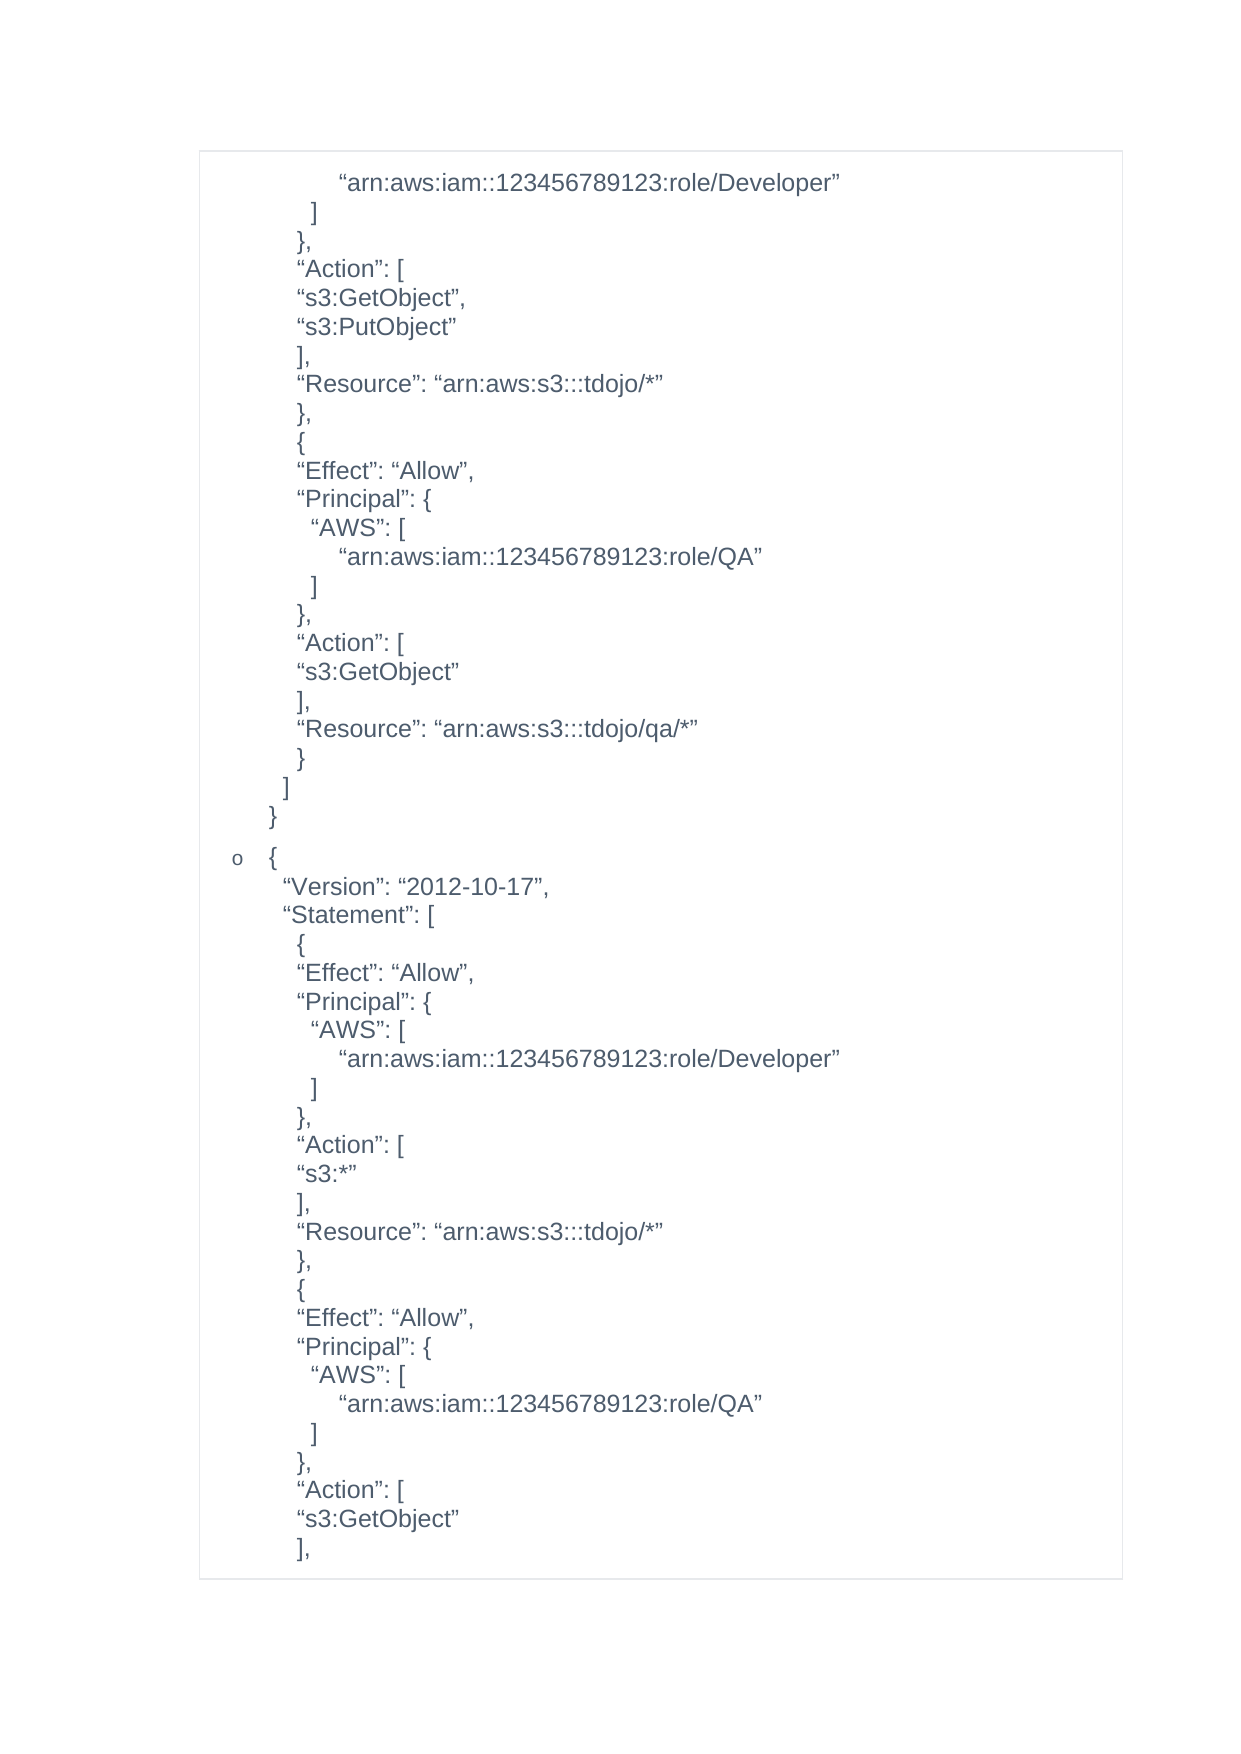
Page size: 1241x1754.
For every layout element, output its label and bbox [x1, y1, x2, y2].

list [200, 824, 1122, 1578]
list [200, 152, 1122, 824]
